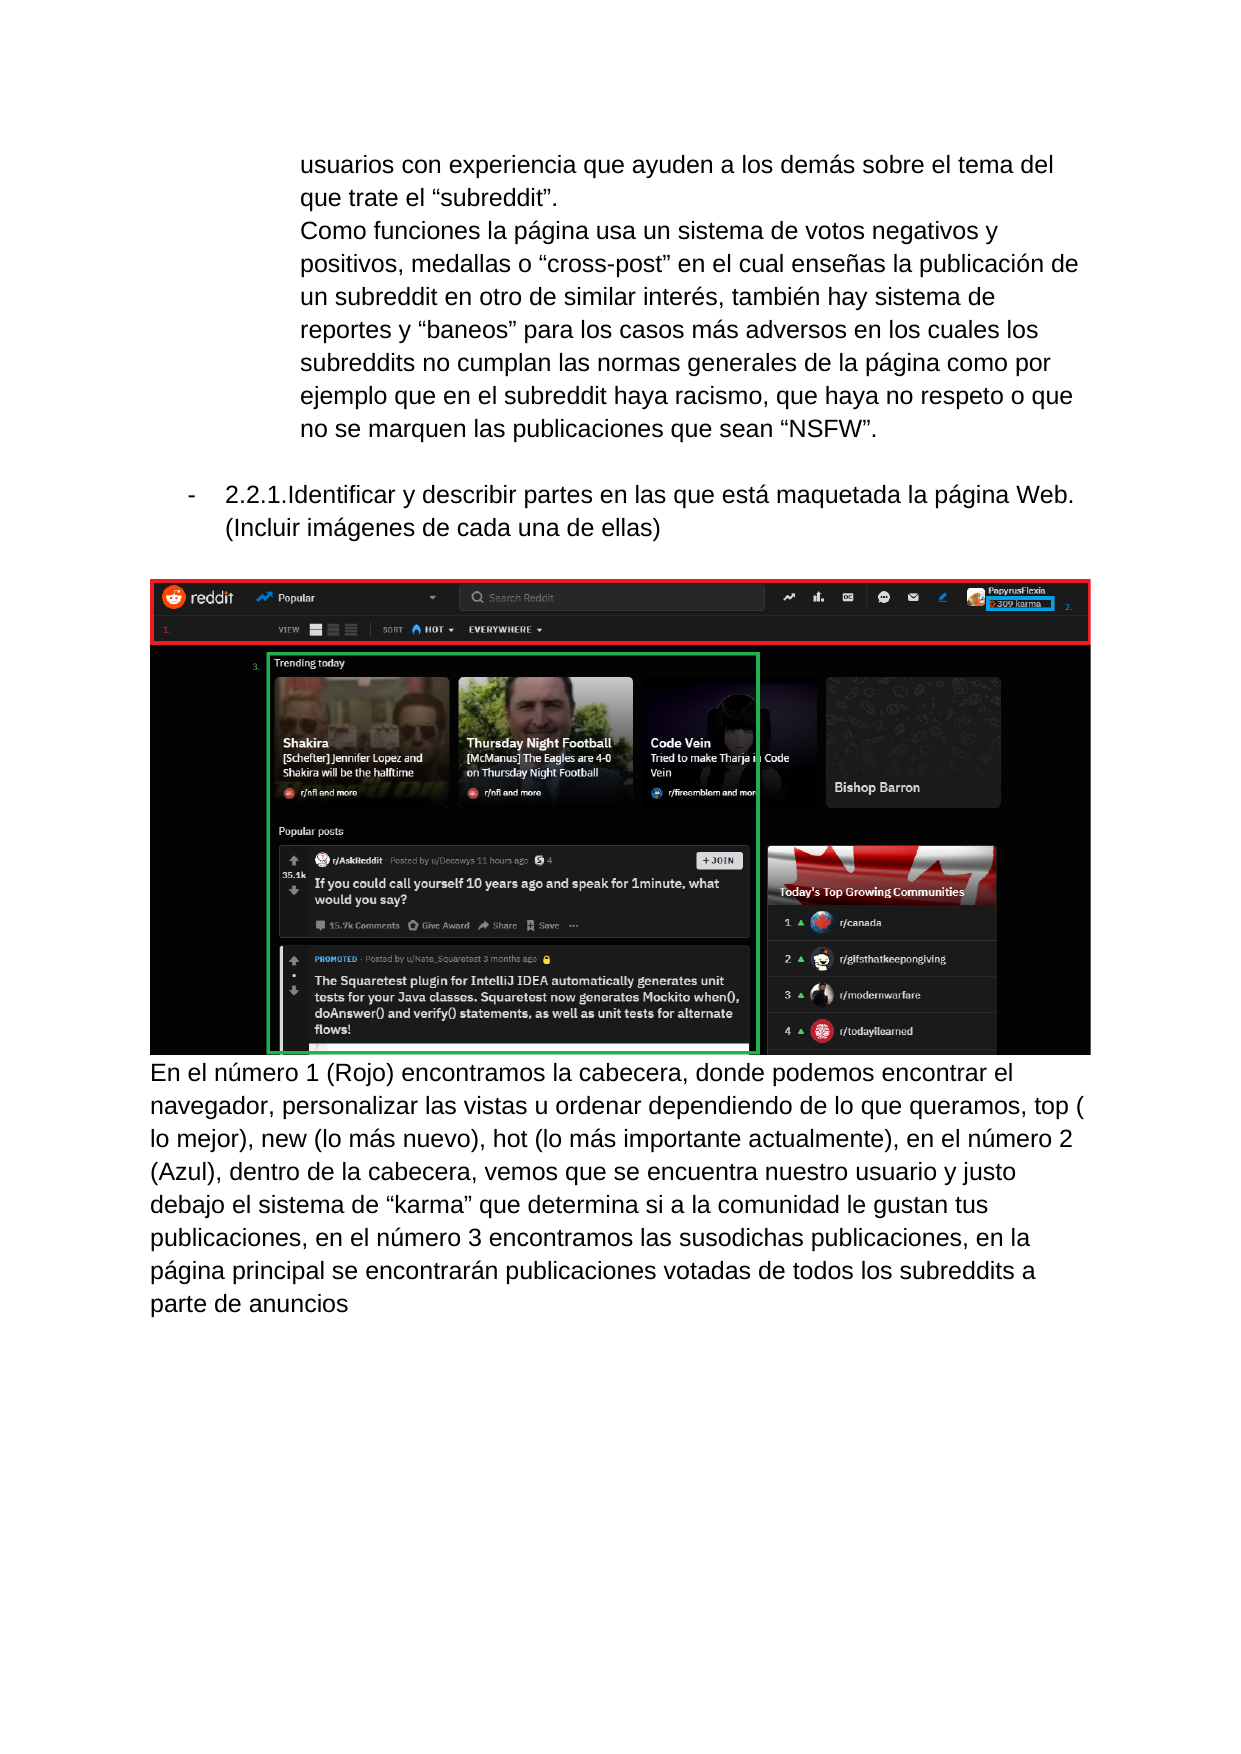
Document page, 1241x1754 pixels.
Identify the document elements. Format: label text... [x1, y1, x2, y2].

picture [150, 579, 1091, 1055]
text Como funciones la página usa un sistema de votos negativos y positivos, medallas o “cross-post” en el cual enseñas la publicación de un subreddit en otro de similar interés, también hay sistema de reportes y “baneos” para los casos más adversos en los cuales los subreddits no cumplan las normas generales de la página como por ejemplo que en el subreddit haya racismo, que haya no respeto o que no se marquen las publicaciones que sean “NSFW”. [300, 216, 1090, 443]
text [300, 150, 1090, 212]
text En el número 1 (Rojo) encontramos la cabecera, donde podemos encontrar el navegador, personalizar las vistas u ordenar dependiendo de lo que queramos, top ( lo mejor), new (lo más nuevo), hot (lo más importante actualmente), en el número 2 (Azul), dentro de la cabecera, vemos que se encuentra nuestro usuario y justo debajo el sistema de “karma” que determina si a la comunidad le gustan tus publicaciones, en el número 3 encontramos las susodichas publicaciones, en la página principal se encontrarán publicaciones votadas de todos los subreddits a parte de anuncios [150, 1058, 1090, 1318]
list 2.2.1.Identificar y describir partes en las que está maquetada la página Web. (Incluir imágenes de cada una de ellas) [187, 480, 1090, 542]
